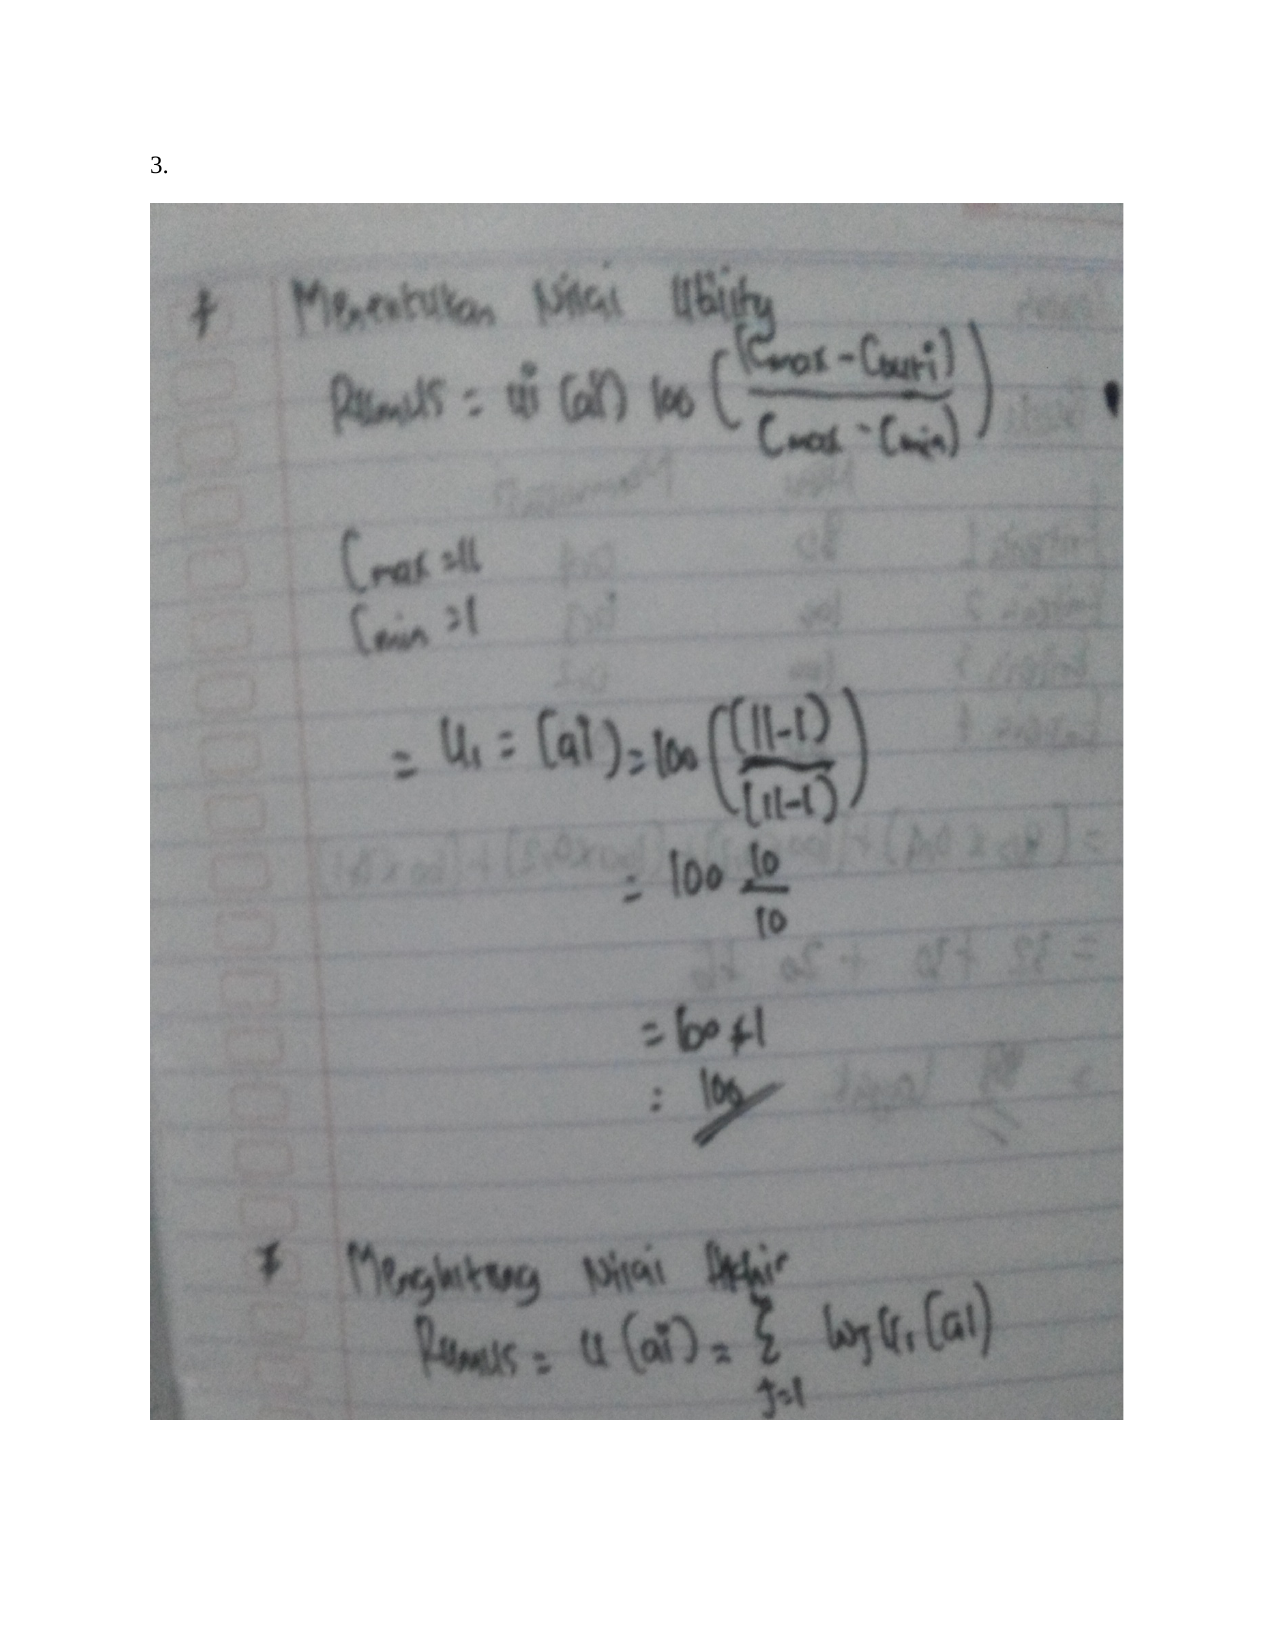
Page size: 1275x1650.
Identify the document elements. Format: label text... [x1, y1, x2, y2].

picture [150, 203, 1124, 1420]
text 3. [150, 150, 1125, 179]
